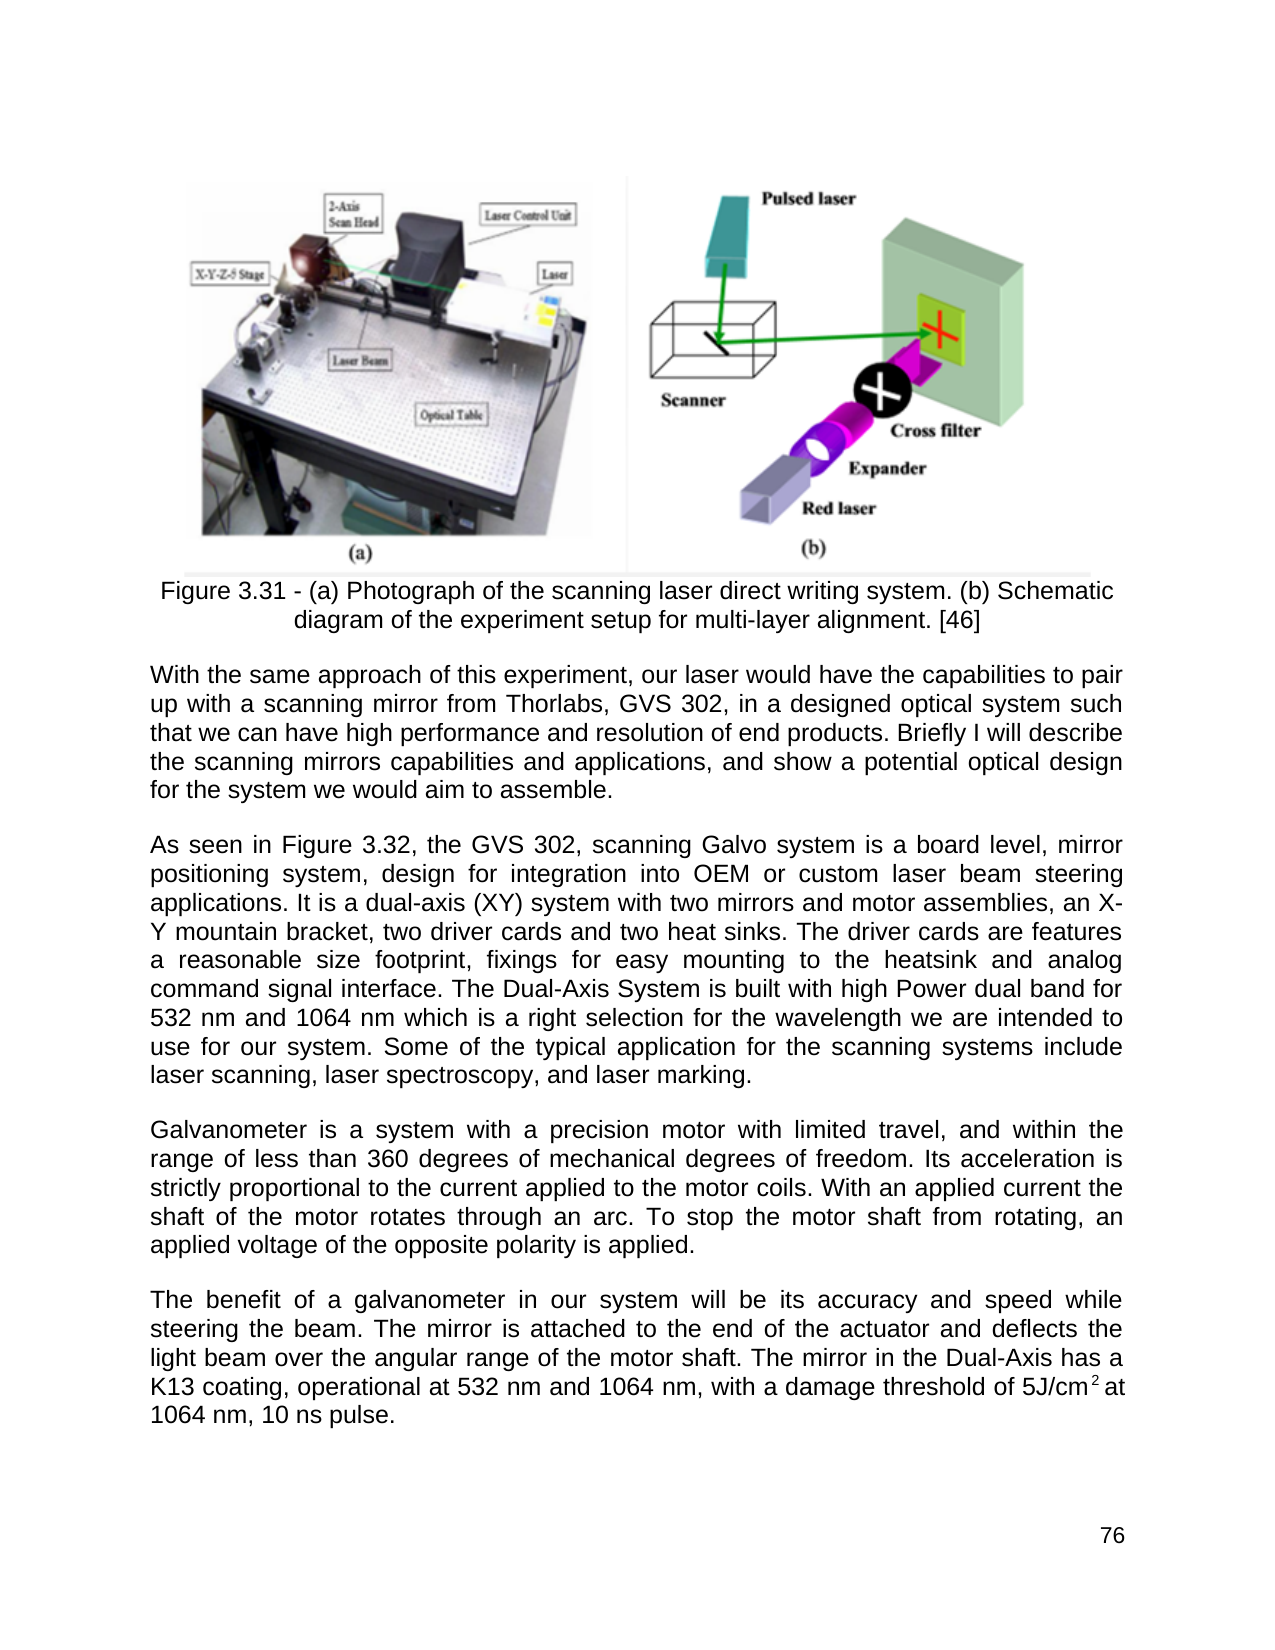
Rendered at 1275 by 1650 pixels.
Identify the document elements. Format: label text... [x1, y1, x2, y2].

text With the same approach of this experiment, our laser would have the capabilities to pair up with a scanning mirror from Thorlabs, GVS 302, in a designed optical system such that we can have high performance and resolution of end products. Briefly I will describe the scanning mirrors capabilities and applications, and show a potential optical design for the system we would aim to assemble. [150, 660, 1125, 804]
text Figure 3.31 - (a) Photograph of the scanning laser direct writing system. (b) Schematic diagram of the experiment setup for multi-layer alignment. [46] [150, 576, 1125, 634]
text Galvanometer is a system with a precision motor with limited travel, and within the range of less than 360 degrees of mechanical degrees of freedom. Its acceleration is strictly proportional to the current applied to the motor coils. With an applied current the shaft of the motor rotates through an arc. To stop the motor shaft from rotating, an applied voltage of the opposite polarity is applied. [150, 1115, 1125, 1259]
text The benefit of a galvanometer in our system will be its accuracy and speed while steering the beam. The mirror is attached to the end of the actuator and deflects the light beam over the angular range of the motor shaft. The mirror in the Dual-Axis has a K13 coating, operational at 532 nm and 1064 nm, with a damage threshold of 5J/cm2 at 1064 nm, 10 ns pulse. [150, 1286, 1125, 1429]
text As seen in Figure 3.32, the GVS 302, scanning Galvo system is a board level, mirror positioning system, design for integration into OEM or custom laser beam steering applications. It is a dual-axis (XY) system with two mirrors and motor assemblies, an X-Y mountain bracket, two driver cards and two heat sinks. The driver cards are features a reasonable size footprint, fixings for easy mounting to the heatsink and analog command signal interface. The Dual-Axis System is built with high Power dual band for 532 nm and 1064 nm which is a right selection for the wavelength we are intended to use for our system. Some of the typical application for the scanning systems include laser scanning, laser spectroscopy, and laser marking. [150, 830, 1125, 1089]
picture [184, 176, 1091, 577]
